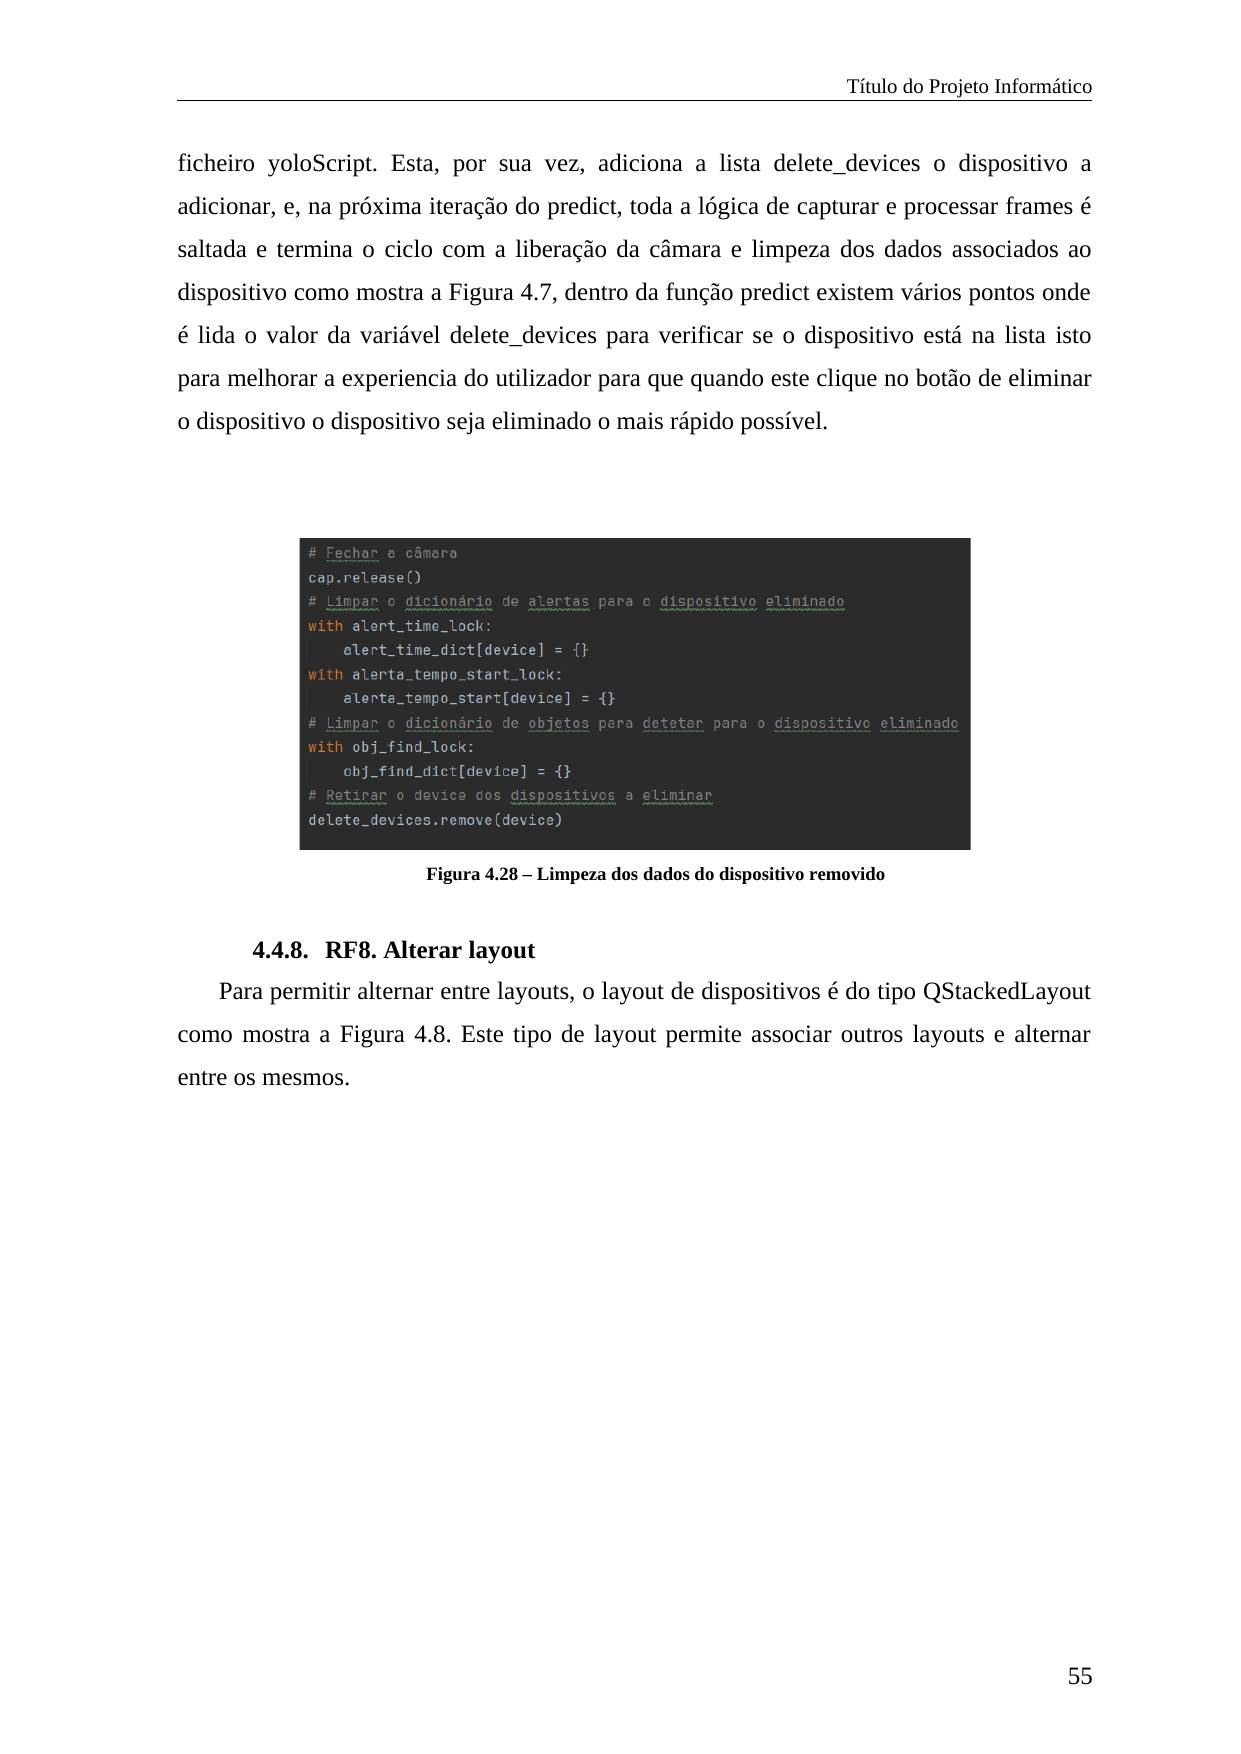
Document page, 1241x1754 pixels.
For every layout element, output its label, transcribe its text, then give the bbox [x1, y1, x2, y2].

picture [299, 538, 971, 850]
subtitle RF8. Alterar layout [252, 935, 1092, 963]
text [177, 148, 1092, 435]
text Para permitir alternar entre layouts, o layout de dispositivos é do tipo QStackedLayout como mostra a Figura 4.8. Este tipo de layout permite associar outros layouts e alternar entre os mesmos. [177, 976, 1092, 1091]
